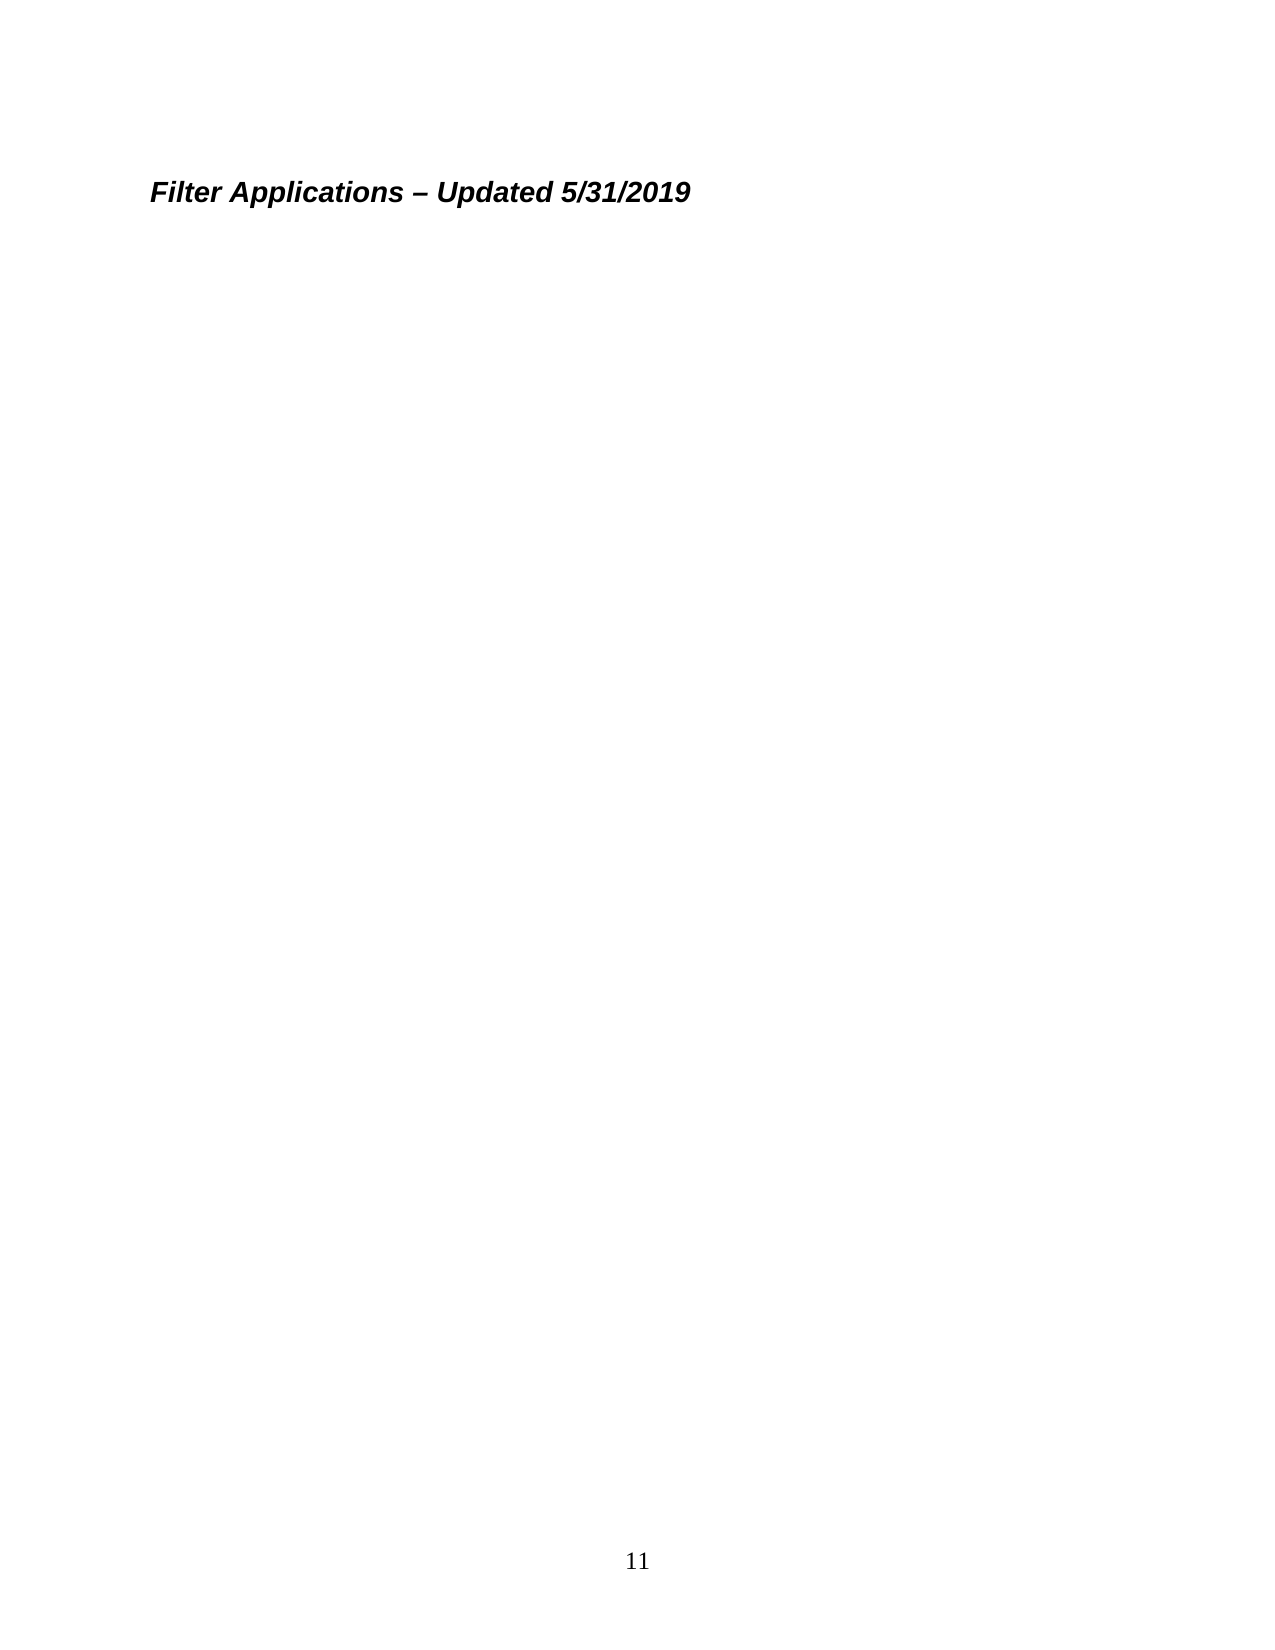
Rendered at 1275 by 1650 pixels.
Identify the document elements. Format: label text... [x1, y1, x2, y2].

subtitle Filter Applications – Updated 5/31/2019 [150, 175, 1125, 208]
